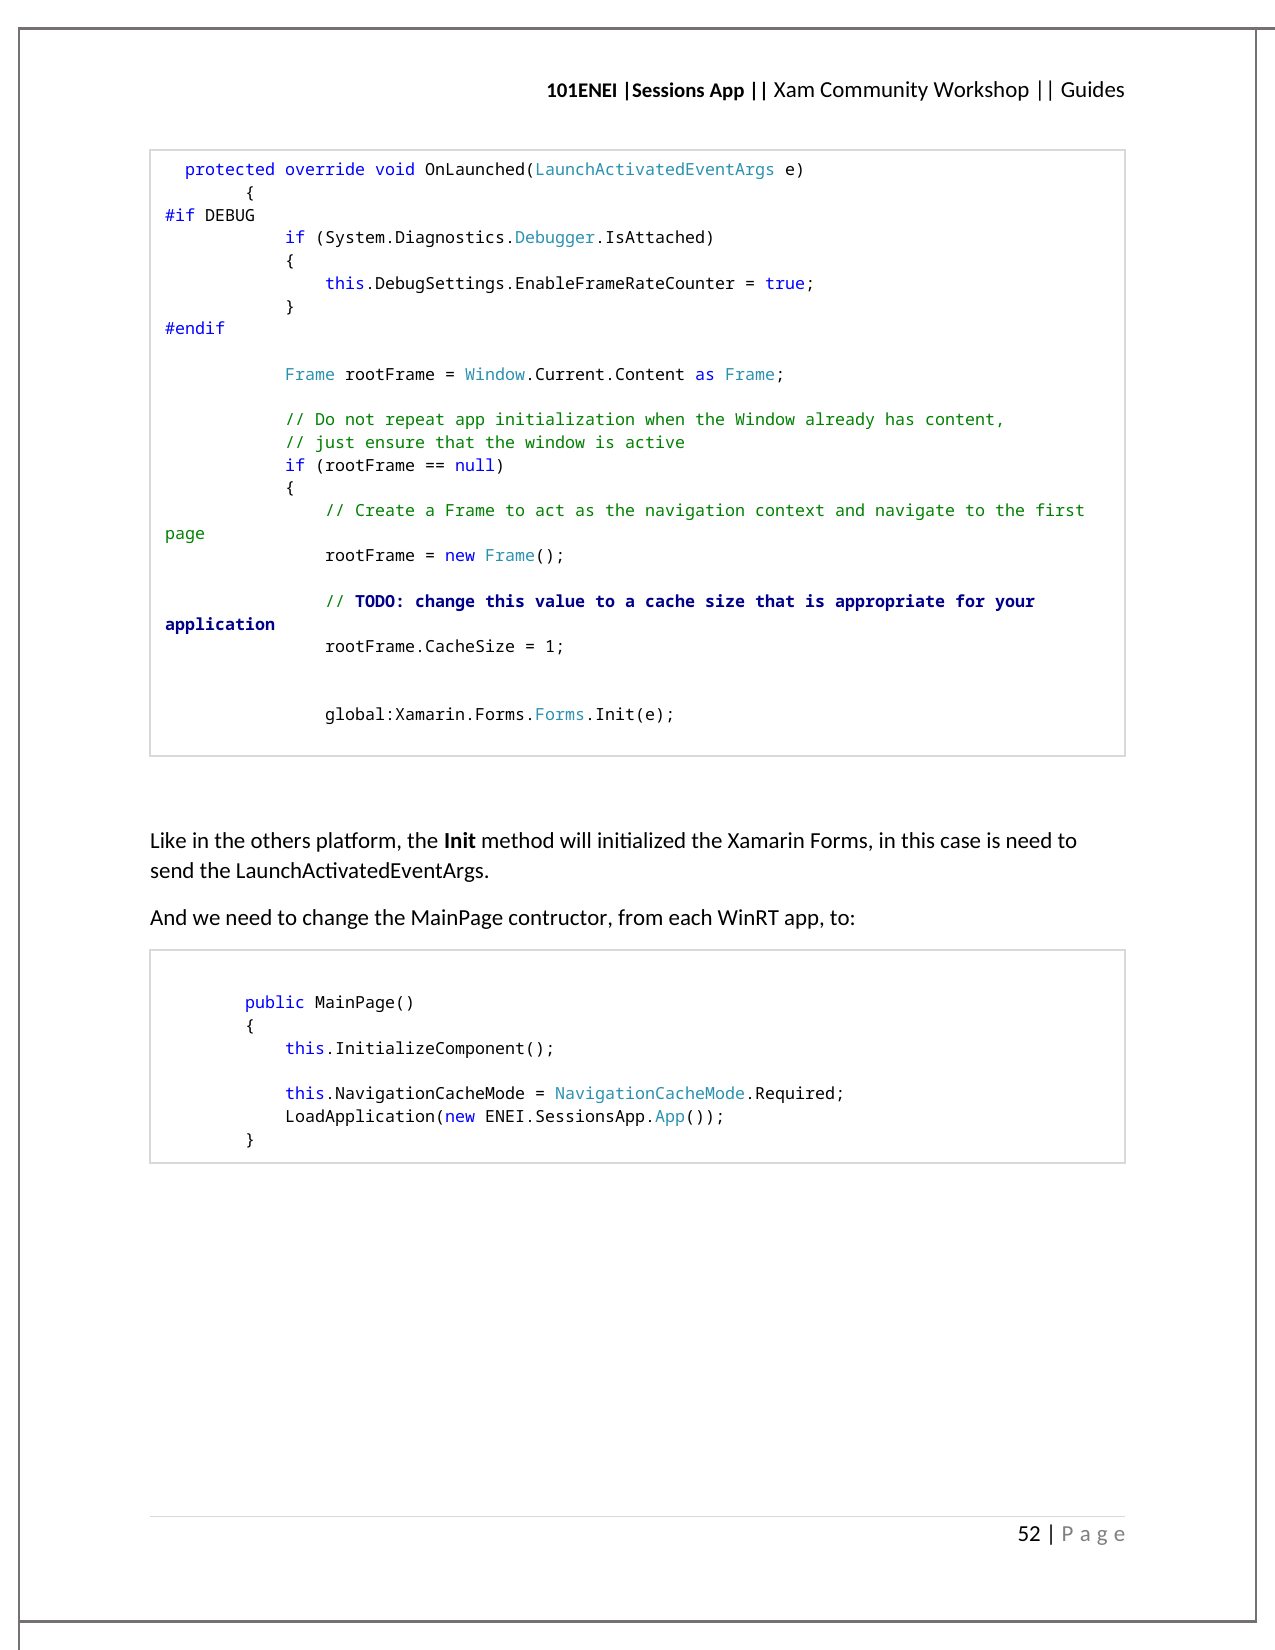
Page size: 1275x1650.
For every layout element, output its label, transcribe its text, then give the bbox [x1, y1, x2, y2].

text And we need to change the MainPage contructor, from each WinRT app, to: [150, 903, 1125, 931]
text Like in the others platform, the Init method will initialized the Xamarin Forms, in this case is need to send the LaunchActivatedEventArgs. [150, 826, 1125, 884]
